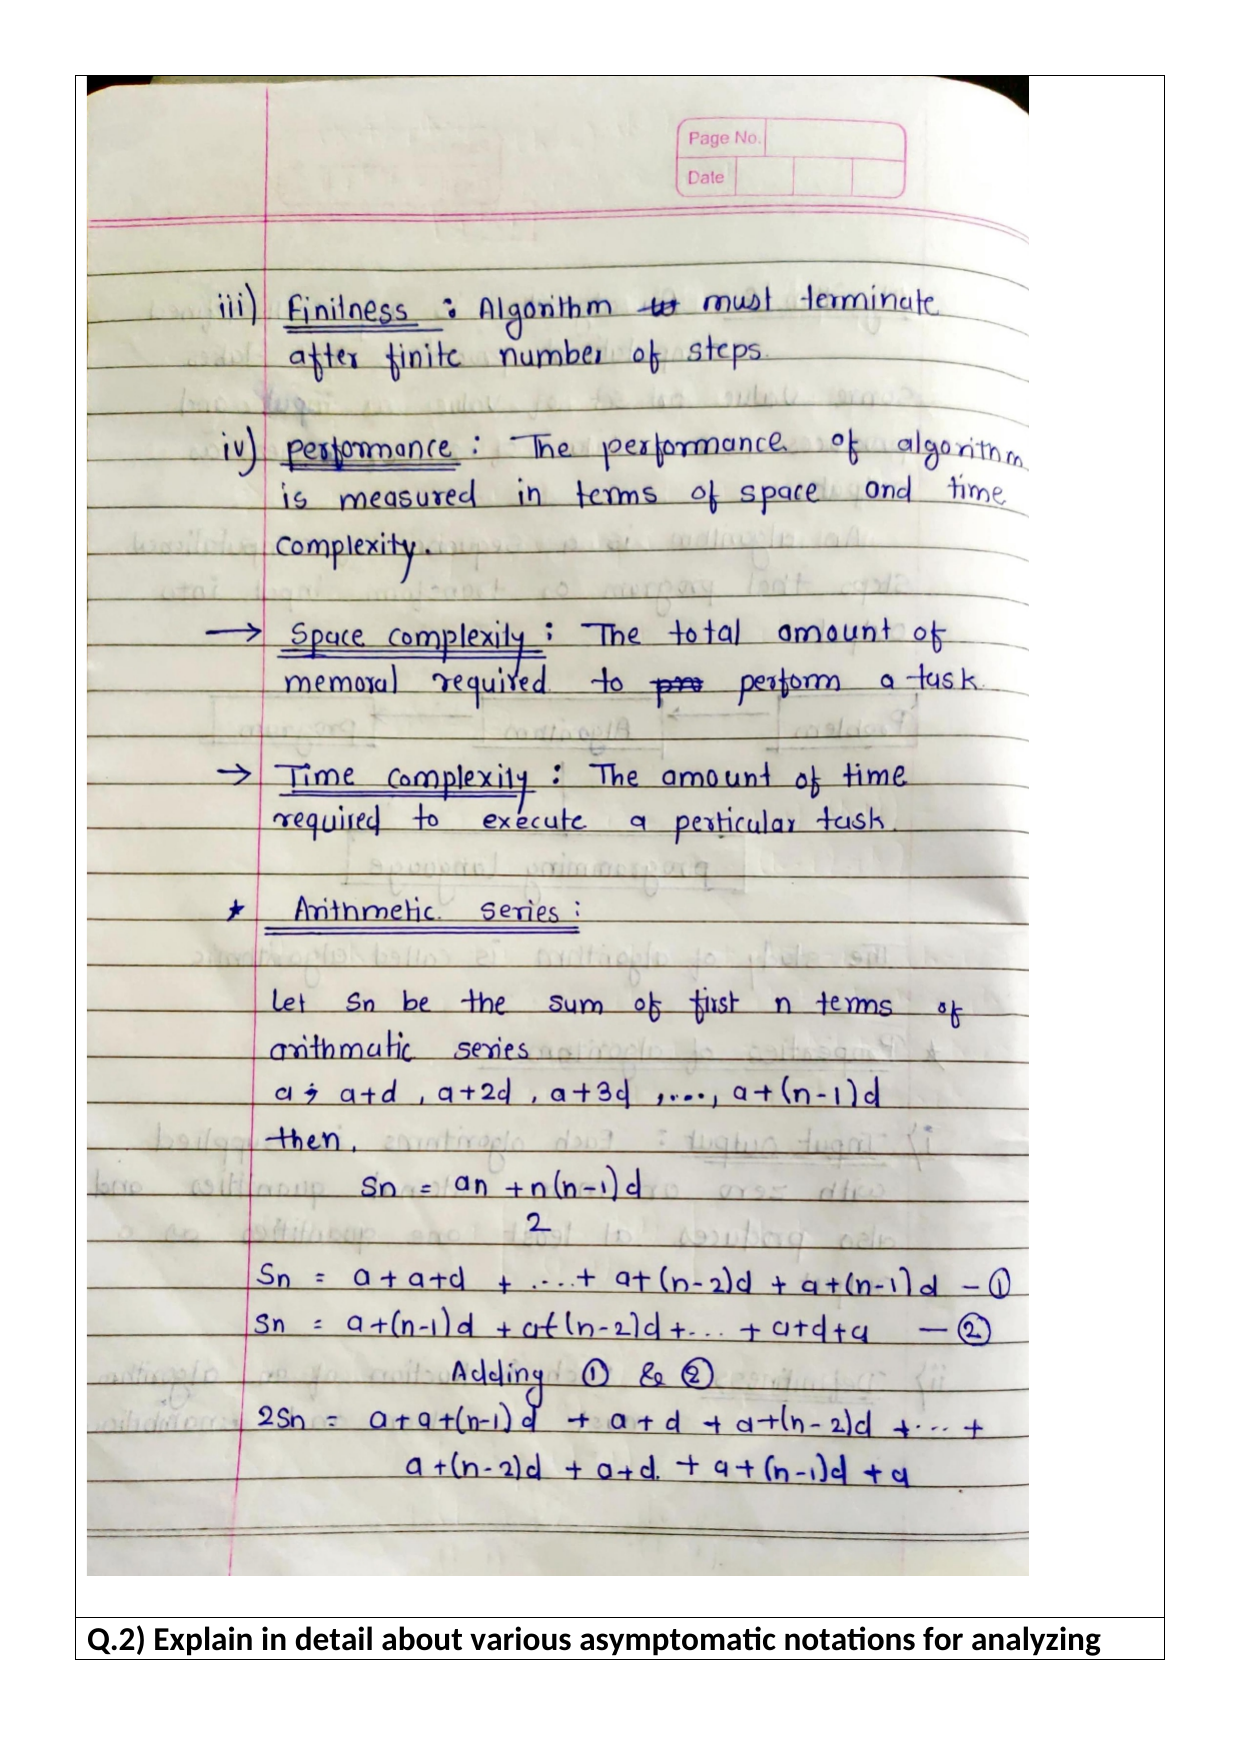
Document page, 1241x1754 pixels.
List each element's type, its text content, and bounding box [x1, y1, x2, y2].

picture [86, 76, 1029, 1576]
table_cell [76, 1618, 1164, 1658]
table_cell Ans.1) [76, 76, 1164, 1617]
